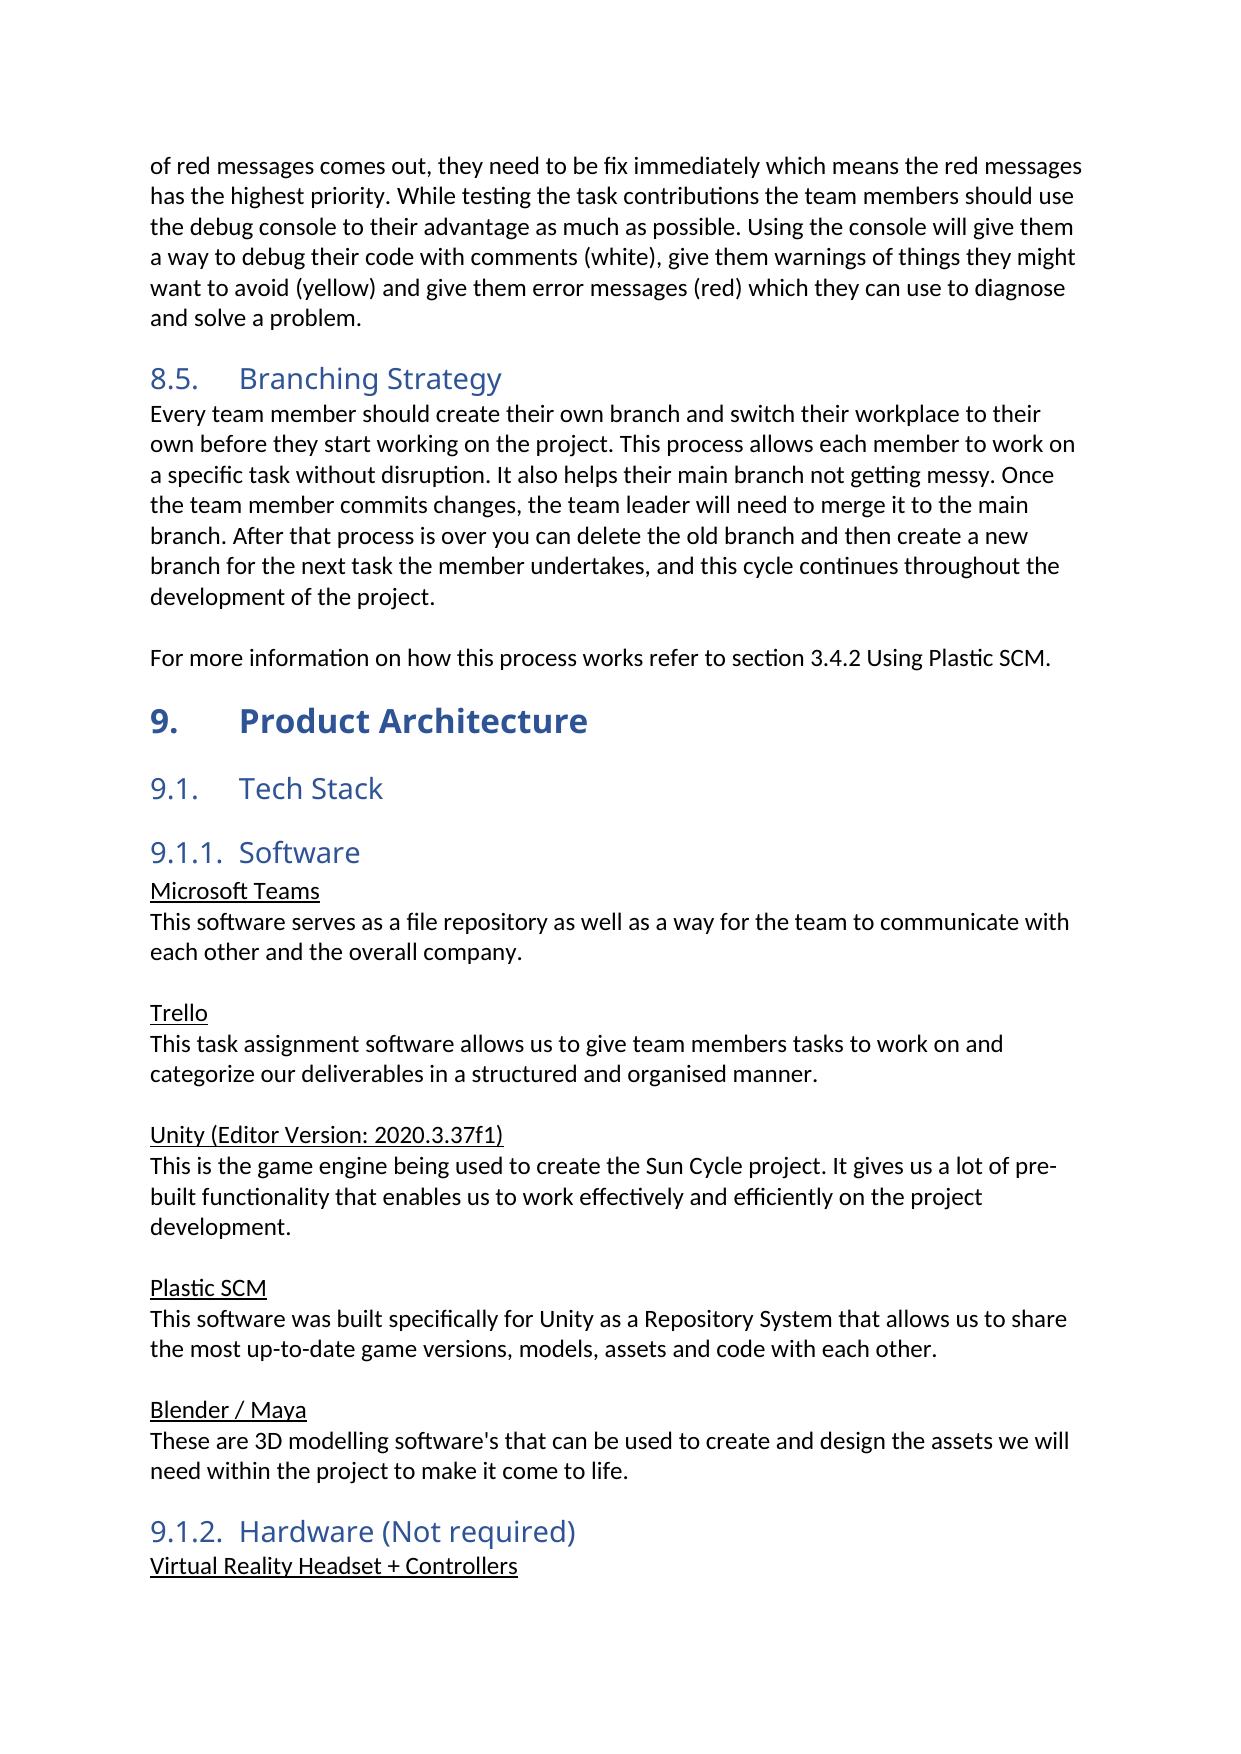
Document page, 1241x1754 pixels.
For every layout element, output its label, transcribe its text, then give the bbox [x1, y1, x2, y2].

text This is the game engine being used to create the Sun Cycle project. It gives us a lot of pre-built functionality that enables us to work effectively and efficiently on the project development. [150, 1150, 1090, 1242]
subtitle Software [150, 833, 1090, 872]
subtitle Branching Strategy [150, 358, 1090, 398]
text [150, 150, 1090, 333]
text Trello [150, 997, 1090, 1028]
text This software serves as a file repository as well as a way for the team to communicate with each other and the overall company. [150, 906, 1090, 967]
text These are 3D modelling software's that can be used to create and design the assets we will need within the project to make it come to life. [150, 1425, 1090, 1486]
text This software was built specifically for Unity as a Repository System that allows us to share the most up-to-date game versions, models, assets and code with each other. [150, 1303, 1090, 1364]
subtitle Hardware (Not required) [150, 1511, 1090, 1551]
text Blender / Maya [150, 1394, 1090, 1425]
text Microsoft Teams [150, 875, 1090, 906]
subtitle Product Architecture [150, 697, 1090, 743]
text Every team member should create their own branch and switch their workplace to their own before they start working on the project. This process allows each member to work on a specific task without disruption. It also helps their main branch not getting messy. Once the team member commits changes, the team leader will need to merge it to the main branch. After that process is over you can delete the old branch and then create a new branch for the next task the member undertakes, and this cycle continues throughout the development of the project. [150, 398, 1090, 611]
text Unity (Editor Version: 2020.3.37f1) [150, 1119, 1090, 1150]
text Plastic SCM [150, 1272, 1090, 1303]
text Virtual Reality Headset + Controllers [150, 1551, 1090, 1581]
text This task assignment software allows us to give team members tasks to work on and categorize our deliverables in a structured and organised manner. [150, 1028, 1090, 1089]
subtitle Tech Stack [150, 768, 1090, 808]
text For more information on how this process works refer to section 3.4.2 Using Plastic SCM. [150, 642, 1090, 672]
